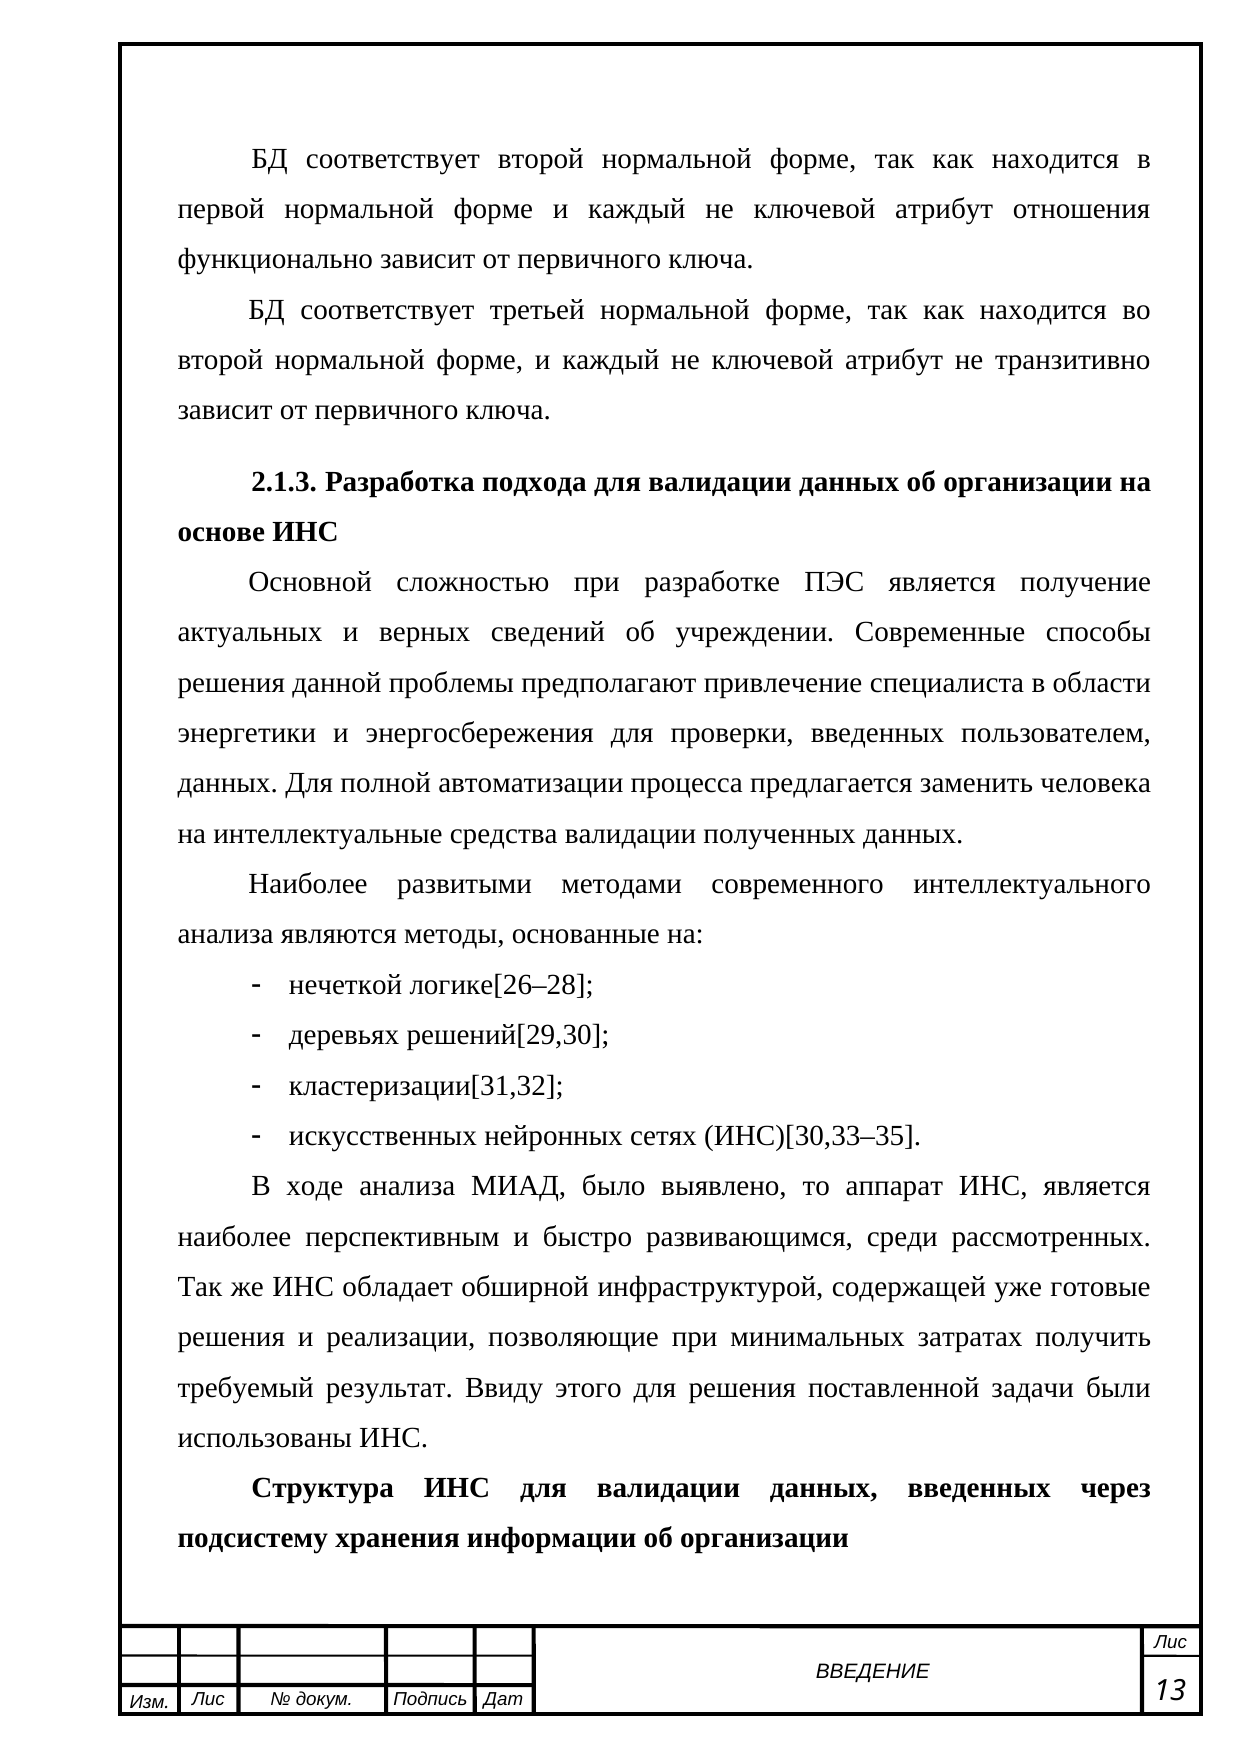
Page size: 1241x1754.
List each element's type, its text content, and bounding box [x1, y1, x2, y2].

subtitle Разработка подхода для валидации данных об организации на основе ИНС [177, 464, 1152, 547]
text Структура ИНС для валидации данных, введенных через подсистему хранения информации об организации [177, 1470, 1152, 1554]
text Основной сложностью при разработке ПЭС является получение актуальных и верных сведений об учреждении. Современные способы решения данной проблемы предполагают привлечение специалиста в области энергетики и энергосбережения для проверки, введенных пользователем, данных. Для полной автоматизации процесса предлагается заменить человека на интеллектуальные средства валидации полученных данных. [177, 564, 1152, 849]
list искусственных нейронных сетях (ИНС)[30,33–35]. [251, 1118, 1152, 1152]
list кластеризации[31,32]; [251, 1068, 1152, 1101]
text БД соответствует второй нормальной форме, так как находится в первой нормальной форме и каждый не ключевой атрибут отношения функционально зависит от первичного ключа. [177, 141, 1152, 275]
list нечеткой логике[26–28]; [251, 967, 1152, 1000]
text БД соответствует третьей нормальной форме, так как находится во второй нормальной форме, и каждый не ключевой атрибут не транзитивно зависит от первичного ключа. [177, 292, 1152, 426]
text Наиболее развитыми методами современного интеллектуального анализа являются методы, основанные на: [177, 866, 1152, 950]
text В ходе анализа МИАД, было выявлено, то аппарат ИНС, является наиболее перспективным и быстро развивающимся, среди рассмотренных. Так же ИНС обладает обширной инфраструктурой, содержащей уже готовые решения и реализации, позволяющие при минимальных затратах получить требуемый результат. Ввиду этого для решения поставленной задачи были использованы ИНС. [177, 1168, 1152, 1453]
list деревьях решений[29,30]; [251, 1017, 1152, 1051]
